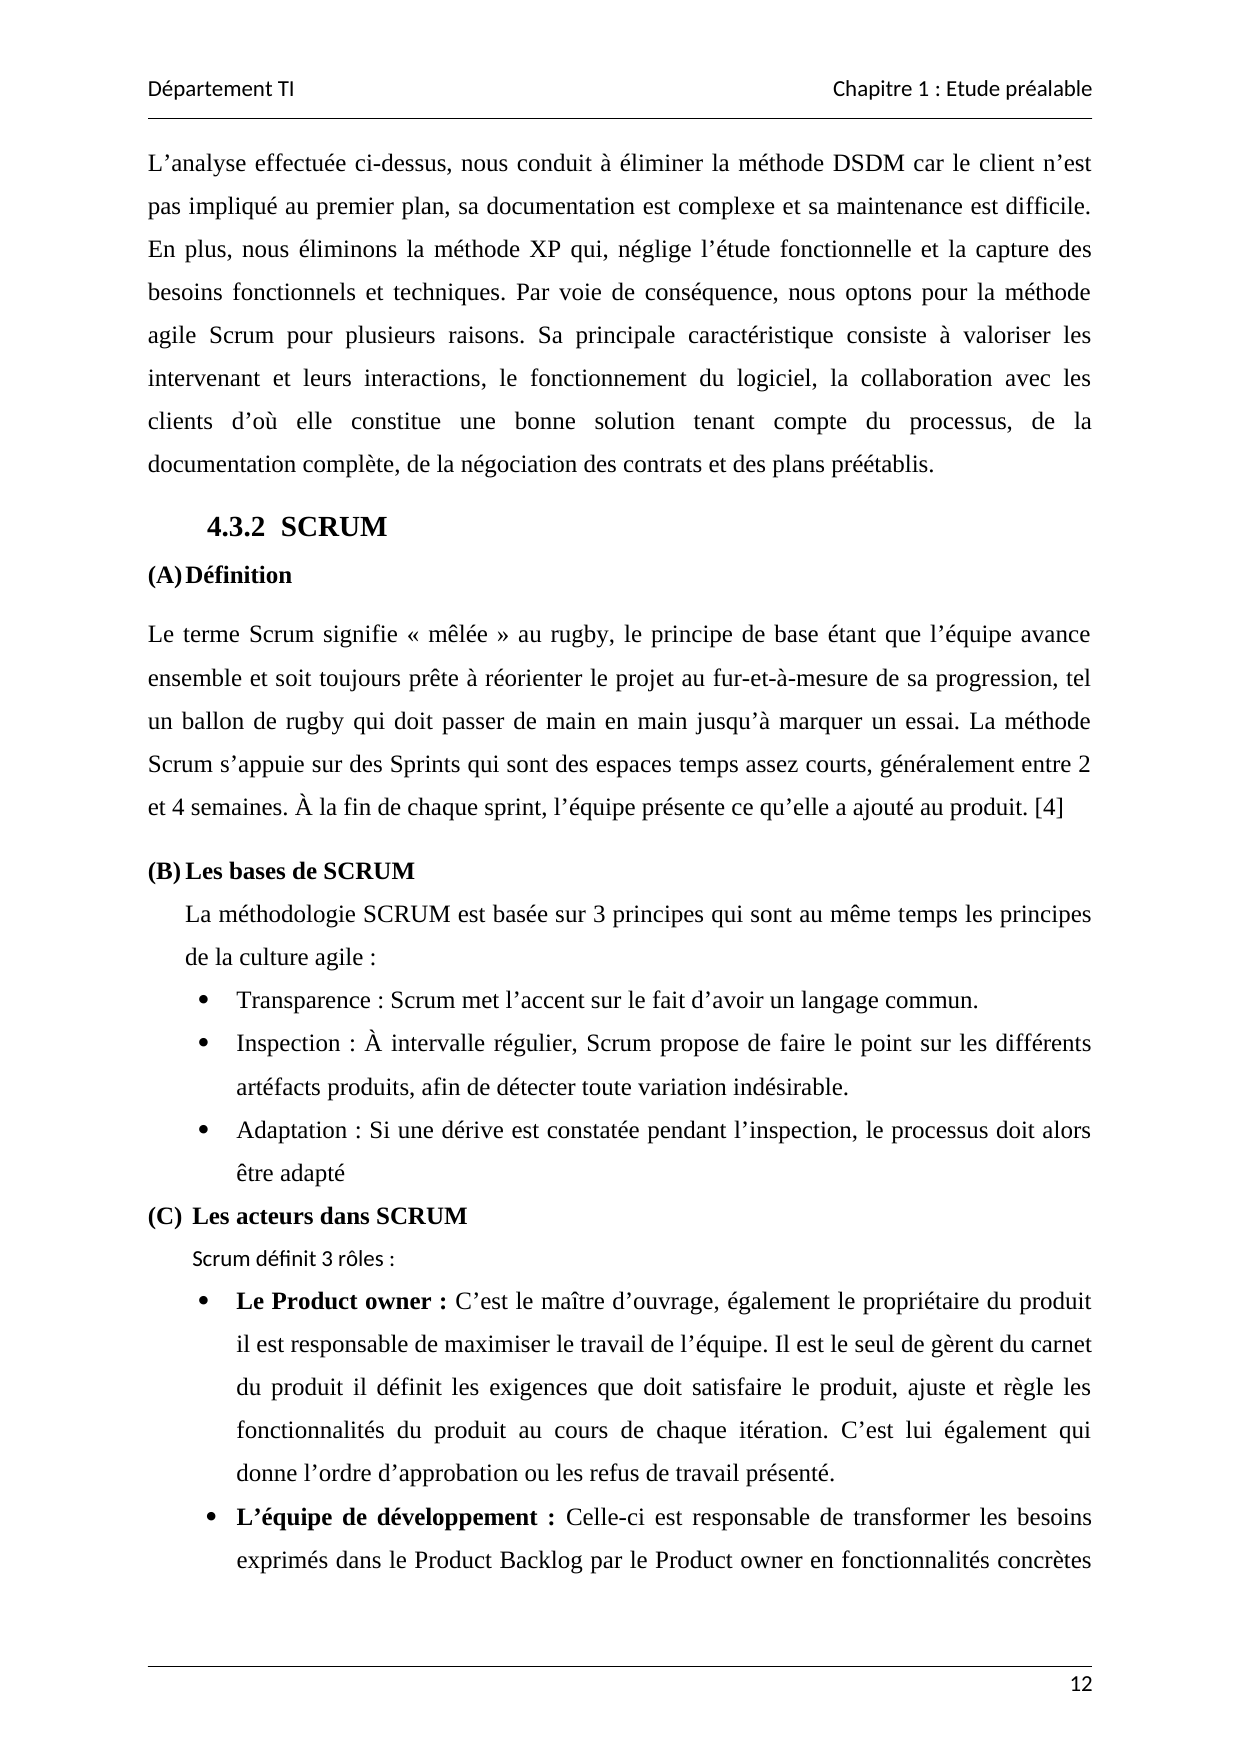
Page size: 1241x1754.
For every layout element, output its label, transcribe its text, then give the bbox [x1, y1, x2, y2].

list La méthodologie SCRUM est basée sur 3 principes qui sont au même temps les principes de la culture agile : [185, 899, 1092, 971]
text L’analyse effectuée ci-dessus, nous conduit à éliminer la méthode DSDM car le client n’est pas impliqué au premier plan, sa documentation est complexe et sa maintenance est difficile. En plus, nous éliminons la méthode XP qui, néglige l’étude fonctionnelle et la capture des besoins fonctionnels et techniques. Par voie de conséquence, nous optons pour la méthode agile Scrum pour plusieurs raisons. Sa principale caractéristique consiste à valoriser les intervenant et leurs interactions, le fonctionnement du logiciel, la collaboration avec les clients d’où elle constitue une bonne solution tenant compte du processus, de la documentation complète, de la négociation des contrats et des plans préétablis. [148, 148, 1092, 478]
list Inspection : À intervalle régulier, Scrum propose de faire le point sur les différents artéfacts produits, afin de détecter toute variation indésirable. [199, 1028, 1092, 1100]
list Les bases de SCRUM [148, 856, 1092, 885]
list Le Product owner : C’est le maître d’ouvrage, également le propriétaire du produit il est responsable de maximiser le travail de l’équipe. Il est le seul de gèrent du carnet du produit il définit les exigences que doit satisfaire le produit, ajuste et règle les fonctionnalités du produit au cours de chaque itération. C’est lui également qui donne l’ordre d’approbation ou les refus de travail présenté. [199, 1286, 1092, 1487]
list Transparence : Scrum met l’accent sur le fait d’avoir un langage commun. [199, 985, 1092, 1014]
list Définition [148, 560, 1092, 588]
list Adaptation : Si une dérive est constatée pendant l’inspection, le processus doit alors être adapté [199, 1115, 1092, 1187]
list Les acteurs dans SCRUM [148, 1201, 1092, 1230]
text Le terme Scrum signifie « mêlée » au rugby, le principe de base étant que l’équipe avance ensemble et soit toujours prête à réorienter le projet au fur-et-à-mesure de sa progression, tel un ballon de rugby qui doit passer de main en main jusqu’à marquer un essai. La méthode Scrum s’appuie sur des Sprints qui sont des espaces temps assez courts, généralement entre 2 et 4 semaines. À la fin de chaque sprint, l’équipe présente ce qu’elle a ajouté au produit. [4] [148, 619, 1092, 821]
list Scrum définit 3 rôles : [192, 1244, 1092, 1272]
subtitle SCRUM [207, 509, 1092, 543]
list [207, 1502, 1092, 1573]
